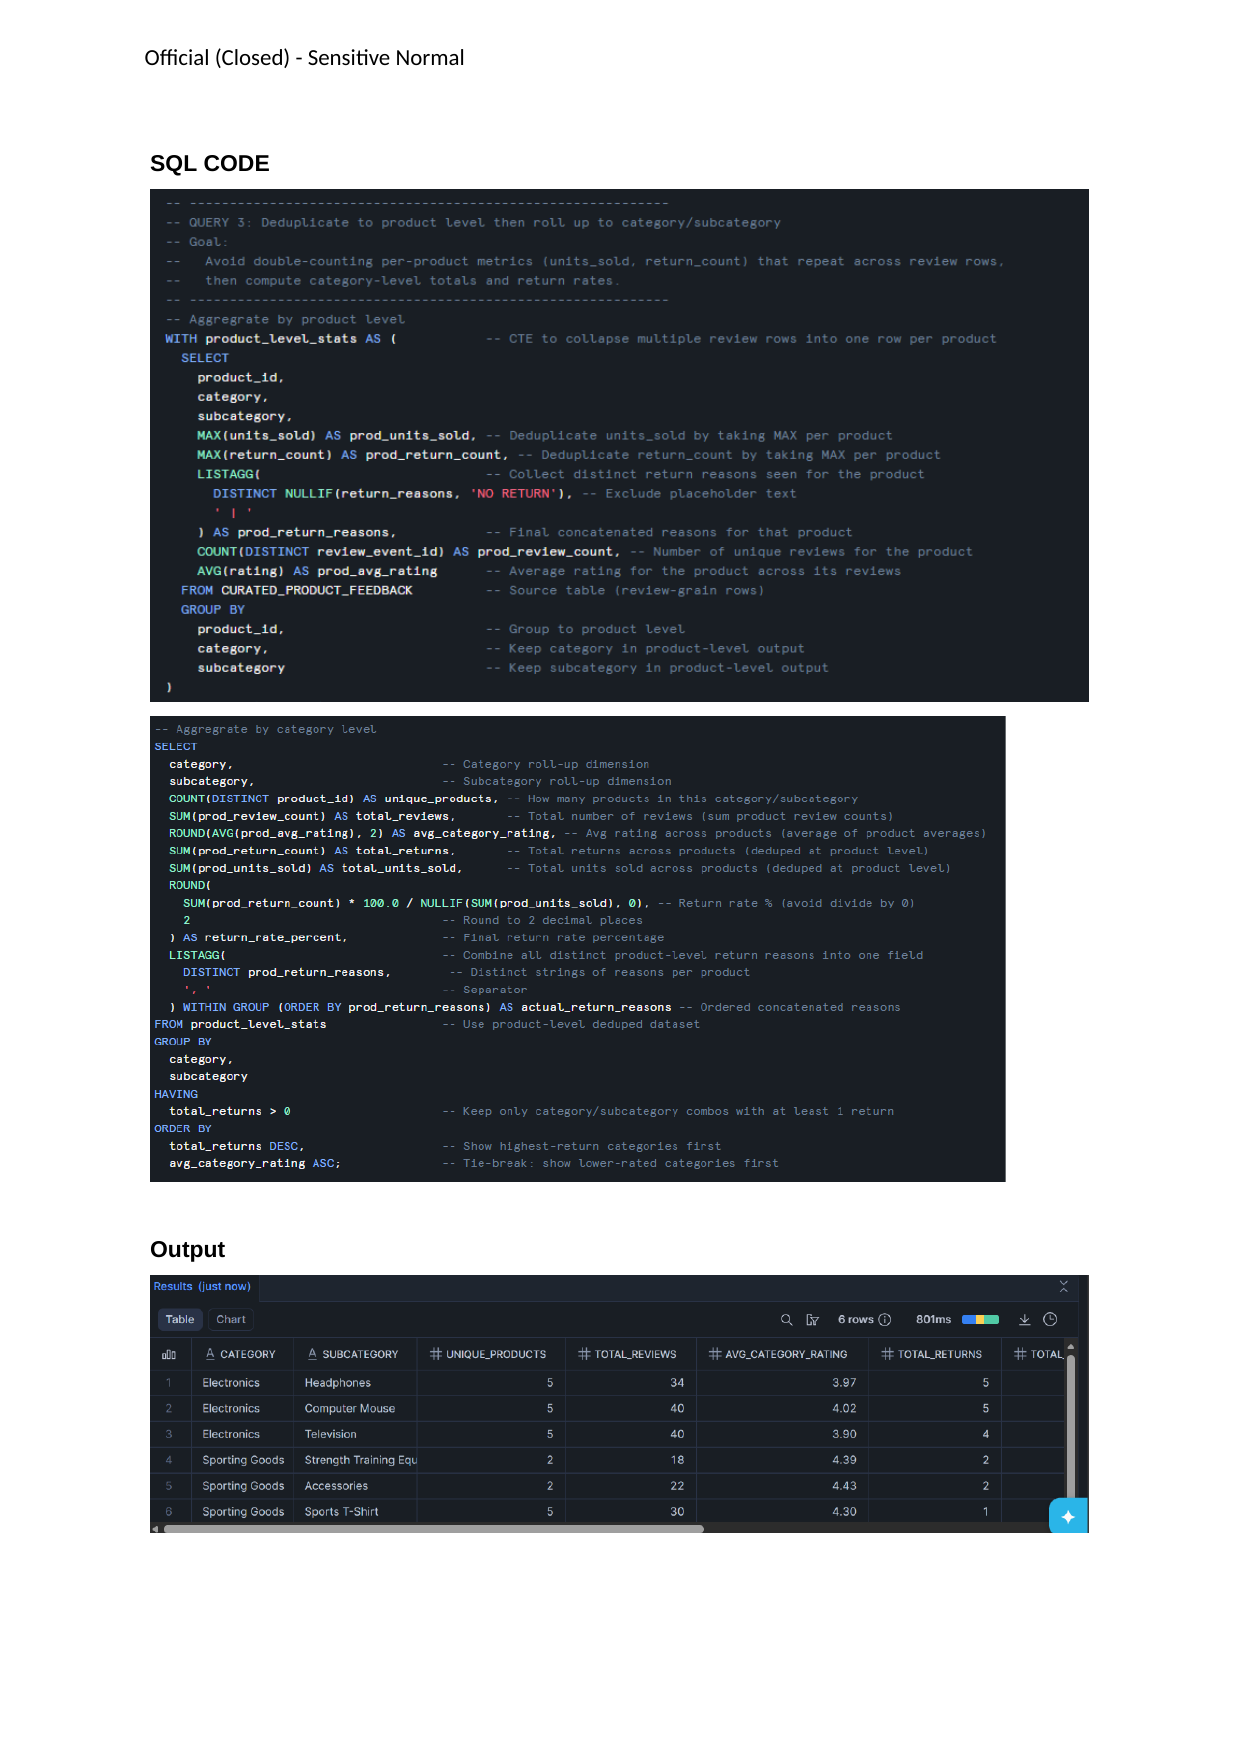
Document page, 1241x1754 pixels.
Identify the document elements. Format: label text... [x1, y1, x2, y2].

picture [150, 716, 1006, 1182]
picture [150, 1275, 1089, 1533]
text SQL CODE [150, 150, 1090, 176]
text Output [150, 1236, 1090, 1262]
picture [150, 189, 1089, 702]
